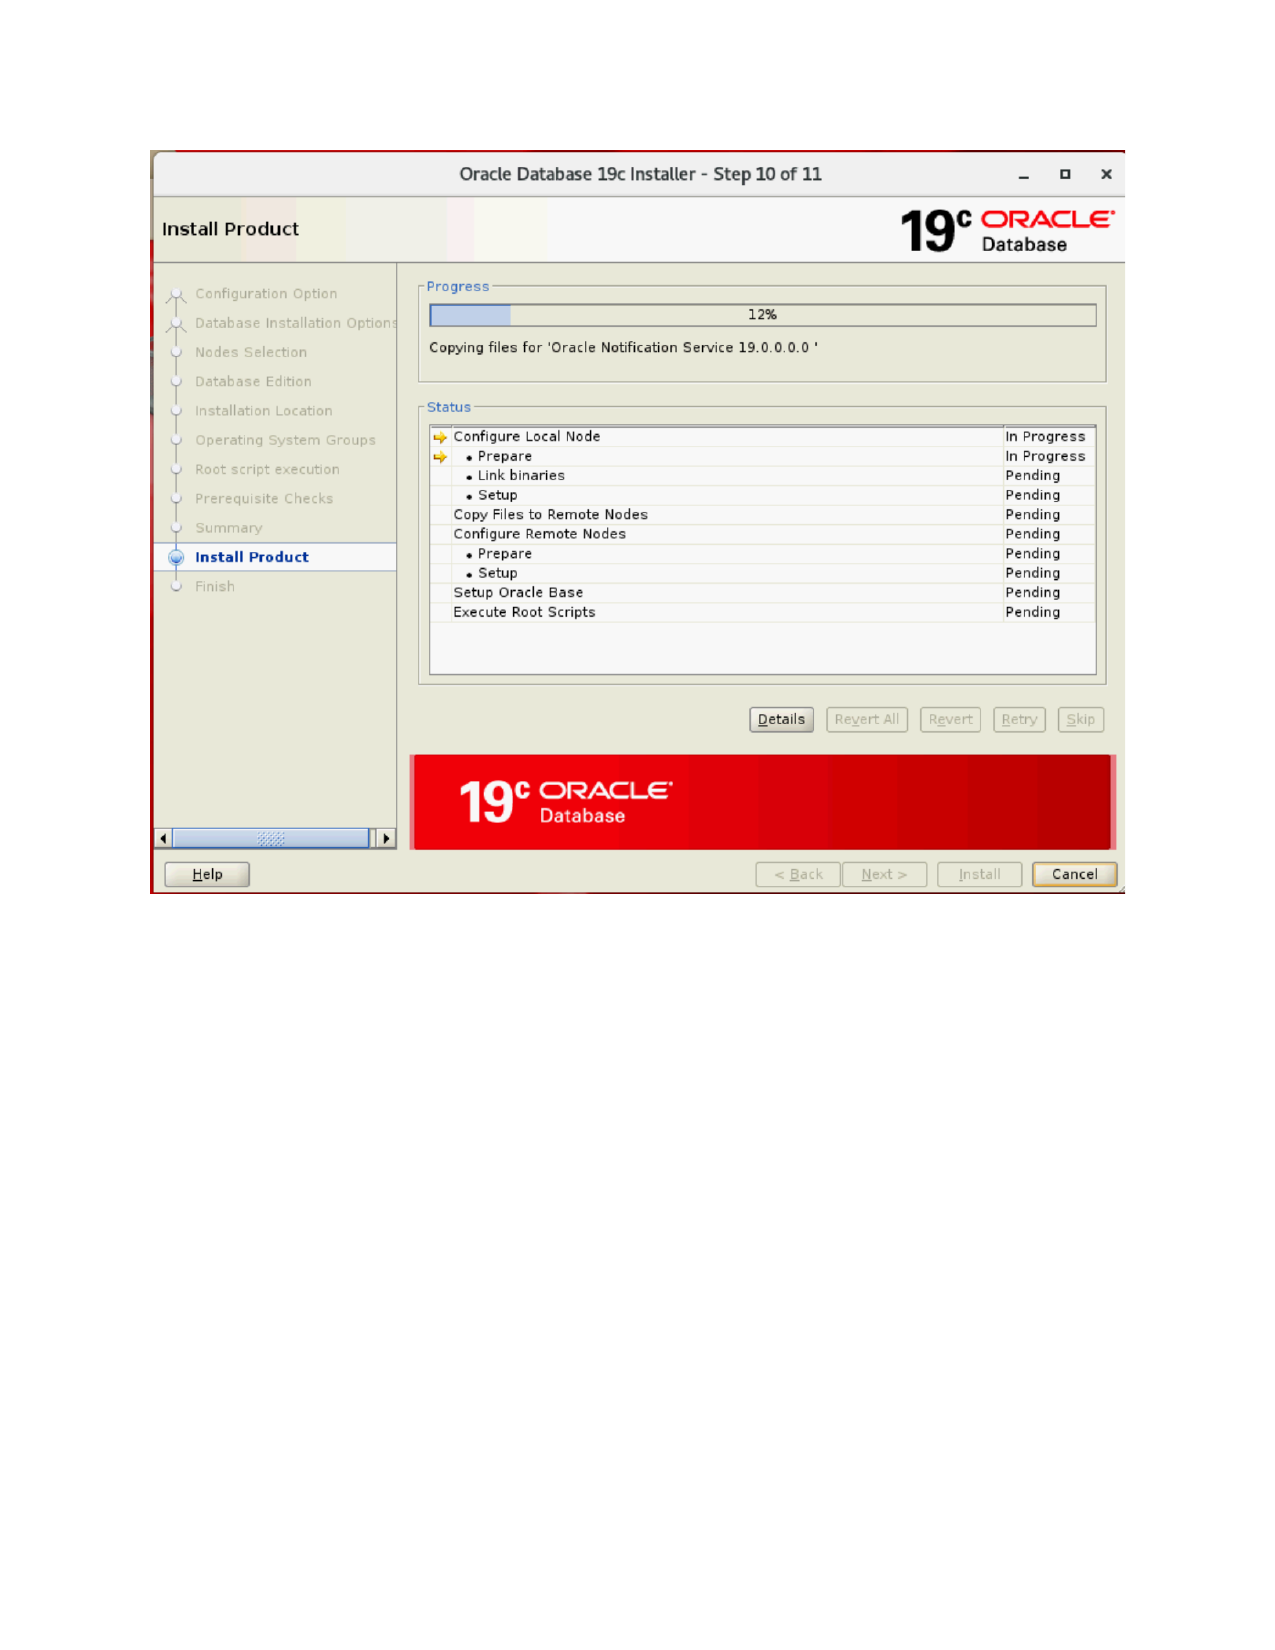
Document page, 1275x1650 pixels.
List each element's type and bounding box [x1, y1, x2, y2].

picture [150, 150, 1125, 894]
